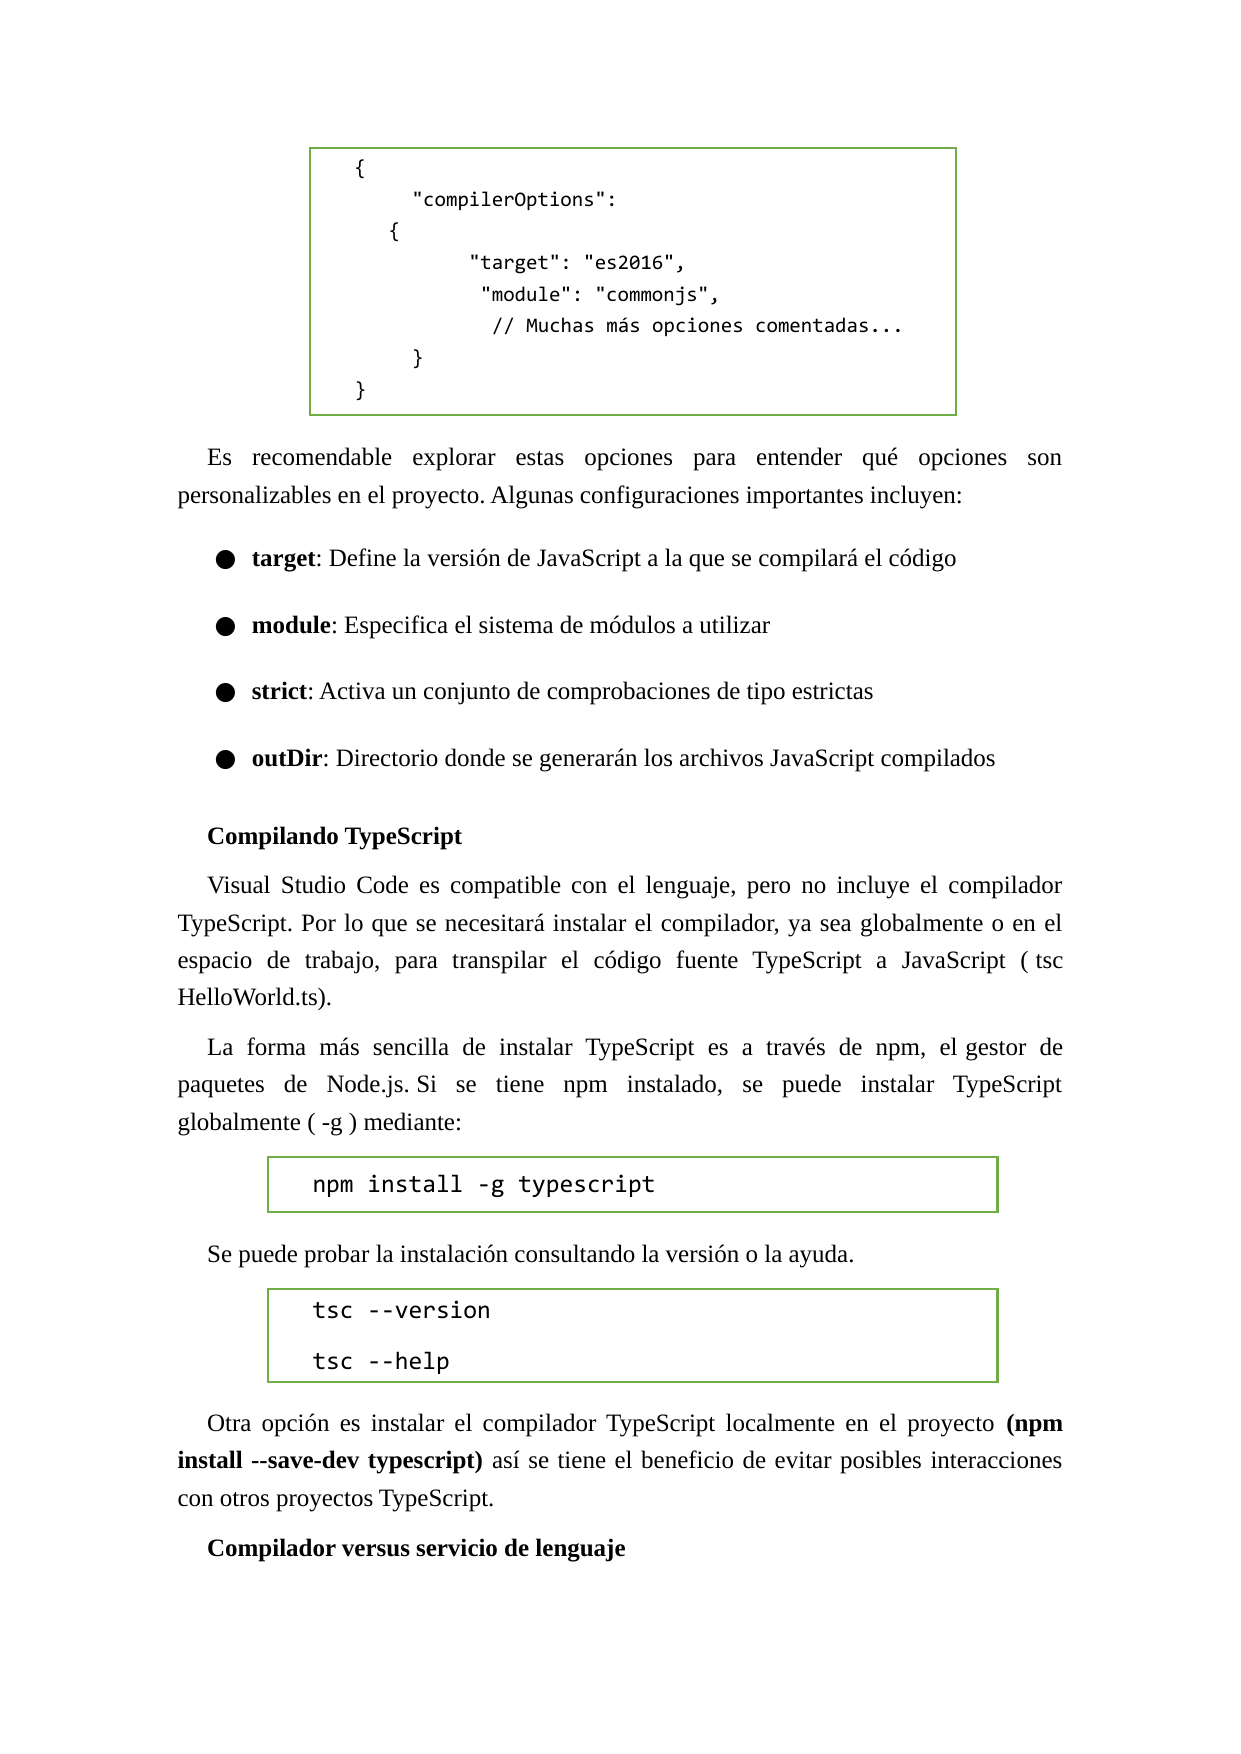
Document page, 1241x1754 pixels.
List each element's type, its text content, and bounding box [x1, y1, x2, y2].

text outDir: Directorio donde se generarán los archivos JavaScript compilados [214, 729, 1063, 780]
text La forma más sencilla de instalar TypeScript es a través de npm, el gestor de paquetes de Node.js. Si se tiene npm instalado, se puede instalar TypeScript globalmente ( -g ) mediante: [177, 1032, 1063, 1136]
text Visual Studio Code es compatible con el lenguaje, pero no incluye el compilador TypeScript. Por lo que se necesitará instalar el compilador, ya sea globalmente o en el espacio de trabajo, para transpilar el código fuente TypeScript a JavaScript ( tsc HelloWorld.ts). [177, 871, 1063, 1011]
text target: Define la versión de JavaScript a la que se compilará el código [214, 529, 1063, 581]
subtitle Compilador versus servicio de lenguaje [177, 1533, 1063, 1561]
text Se puede probar la instalación consultando la versión o la ayuda. [177, 1239, 1063, 1268]
text module: Especifica el sistema de módulos a utilizar [214, 596, 1063, 647]
text Es recomendable explorar estas opciones para entender qué opciones son personalizables en el proyecto. Algunas configuraciones importantes incluyen: [177, 442, 1063, 508]
text Otra opción es instalar el compilador TypeScript localmente en el proyecto (npm install --save-dev typescript) así se tiene el beneficio de evitar posibles interacciones con otros proyectos TypeScript. [177, 1408, 1063, 1512]
text Compilando TypeScript [177, 821, 1063, 849]
text strict: Activa un conjunto de comprobaciones de tipo estrictas [214, 663, 1063, 714]
